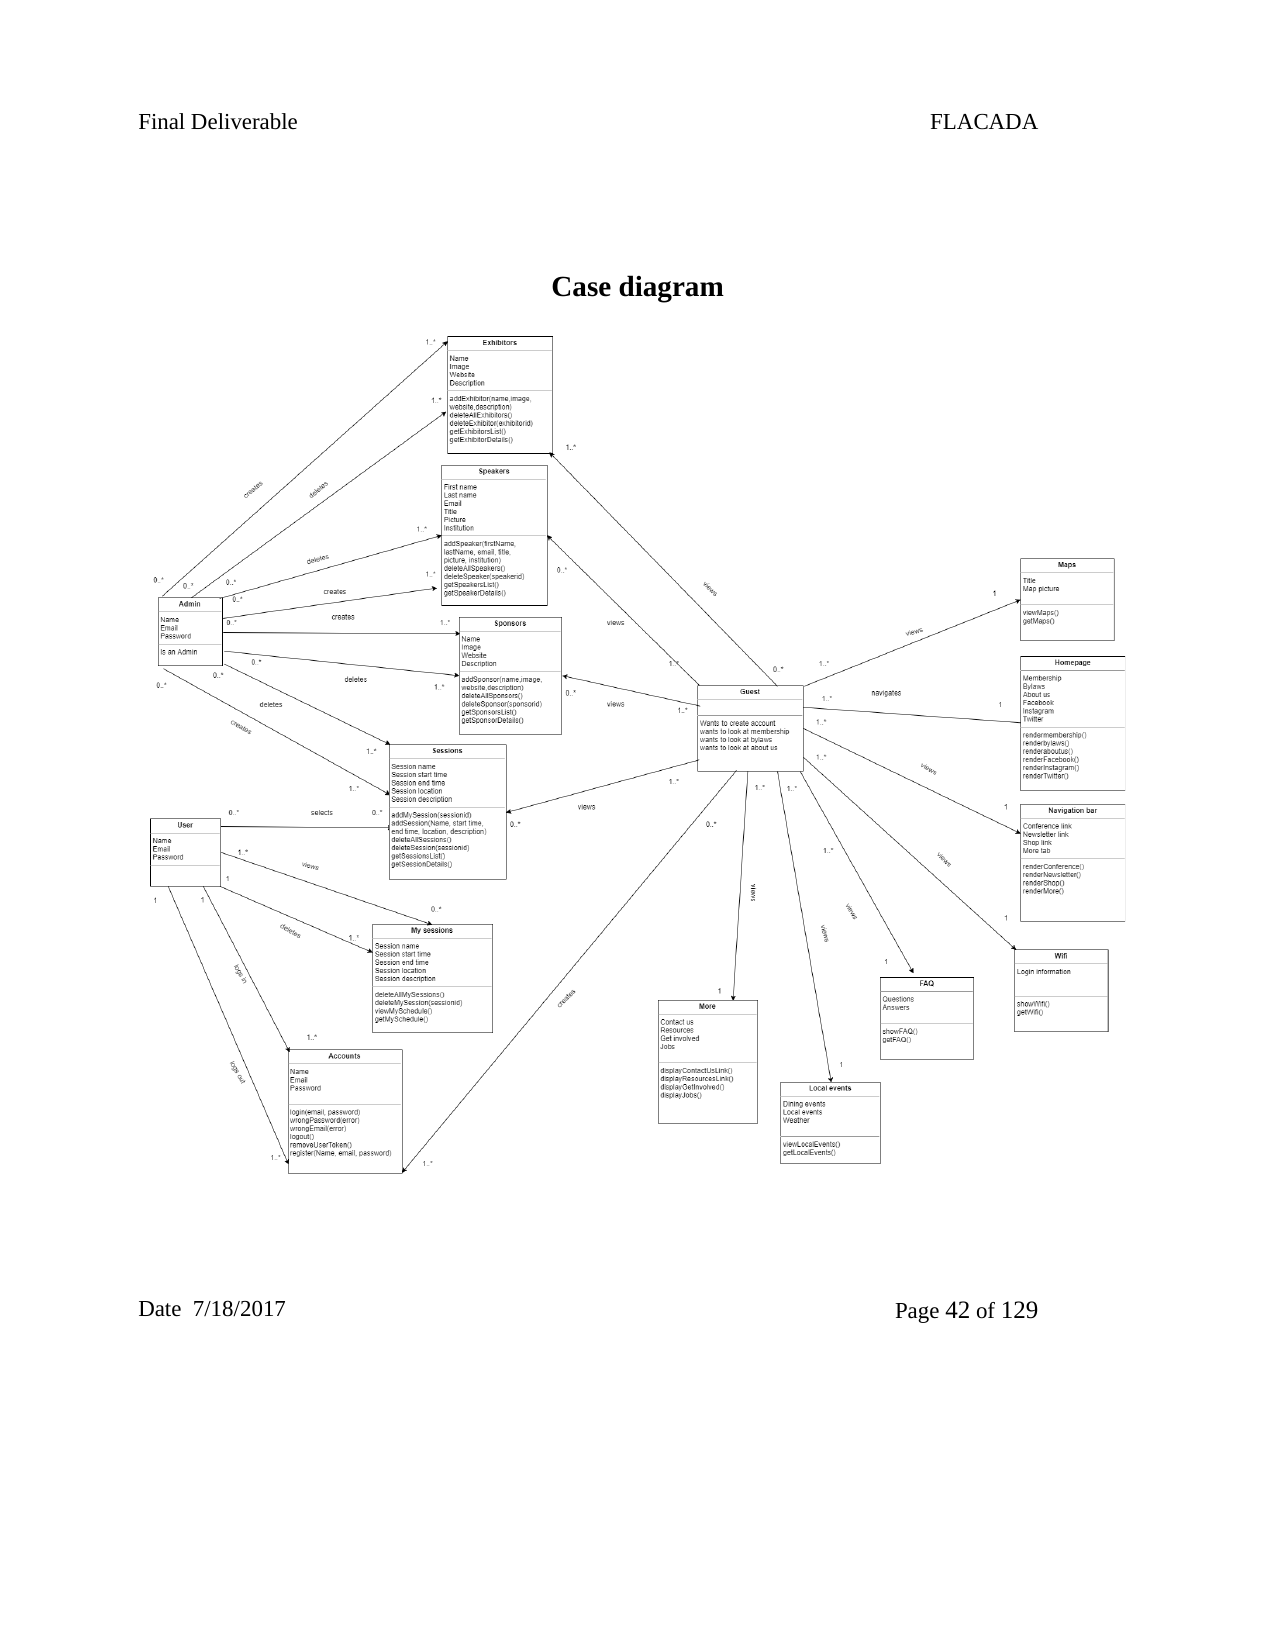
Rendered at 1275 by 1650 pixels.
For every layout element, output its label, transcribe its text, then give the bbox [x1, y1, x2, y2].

picture [150, 336, 1125, 1178]
text Case diagram [150, 269, 1125, 303]
